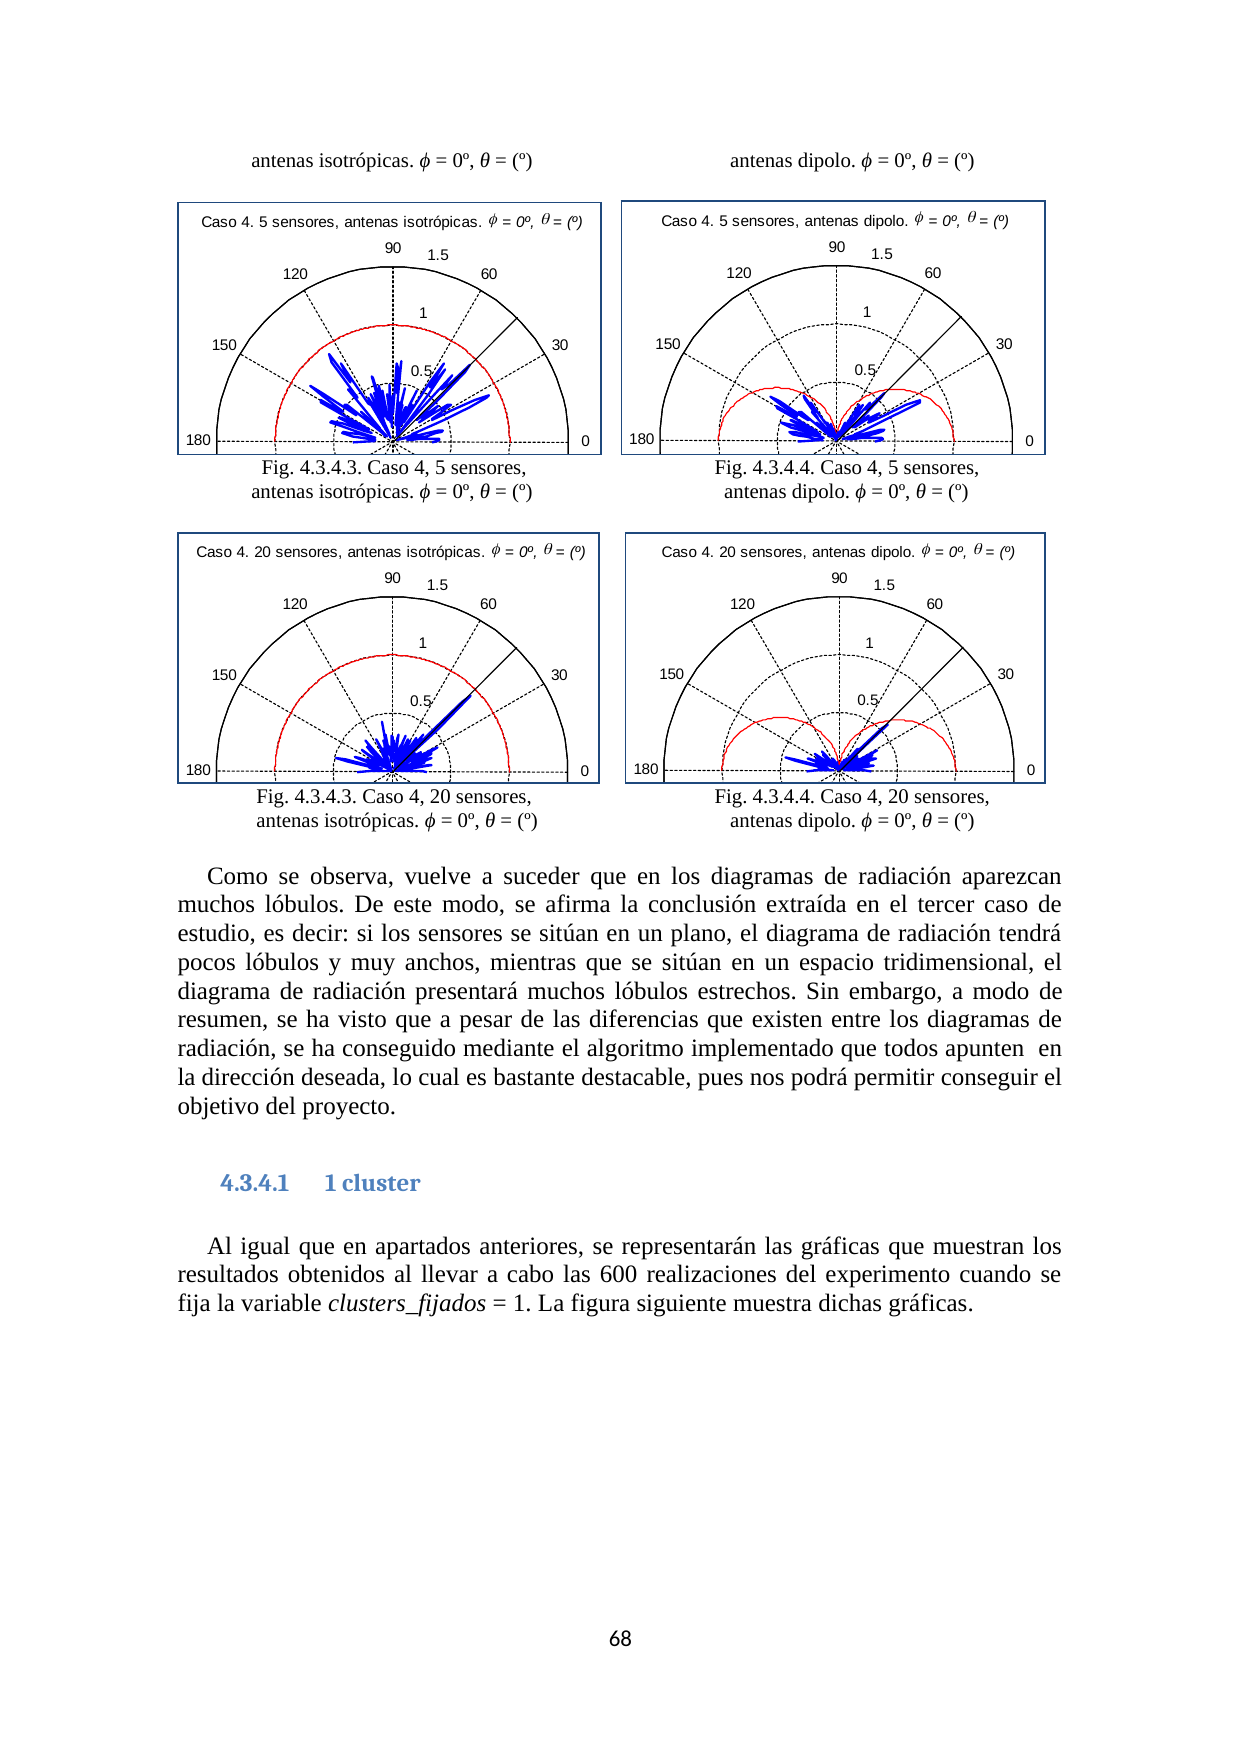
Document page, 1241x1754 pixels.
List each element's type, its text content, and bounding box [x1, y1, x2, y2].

text antenas isotrópicas. ϕ = 0º, θ = (º) antenas dipolo. ϕ = 0º, θ = (º) [177, 148, 1063, 172]
text Al igual que en apartados anteriores, se representarán las gráficas que muestran los resultados obtenidos al llevar a cabo las 600 realizaciones del experimento cuando se fija la variable clusters_fijados = 1. La figura siguiente muestra dichas gráficas. [177, 1231, 1063, 1317]
text Como se observa, vuelve a suceder que en los diagramas de radiación aparezcan muchos lóbulos. De este modo, se afirma la conclusión extraída en el tercer caso de estudio, es decir: si los sensores se sitúan en un plano, el diagrama de radiación tendrá pocos lóbulos y muy anchos, mientras que se sitúan en un espacio tridimensional, el diagrama de radiación presentará muchos lóbulos estrechos. Sin embargo, a modo de resumen, se ha visto que a pesar de las diferencias que existen entre los diagramas de radiación, se ha conseguido mediante el algoritmo implementado que todos apunten en la dirección deseada, lo cual es bastante destacable, pues nos podrá permitir conseguir el objetivo del proyecto. [177, 861, 1063, 1119]
text Fig. 4.3.4.3. Caso 4, 5 sensores, Fig. 4.3.4.4. Caso 4, 5 sensores, [177, 455, 1063, 479]
text Fig. 4.3.4.3. Caso 4, 20 sensores, Fig. 4.3.4.4. Caso 4, 20 sensores, [177, 784, 1063, 808]
subtitle 1 cluster [220, 1169, 1063, 1198]
text antenas isotrópicas. ϕ = 0º, θ = (º) antenas dipolo. ϕ = 0º, θ = (º) [177, 808, 1063, 832]
text antenas isotrópicas. ϕ = 0º, θ = (º) antenas dipolo. ϕ = 0º, θ = (º) [177, 479, 1063, 503]
